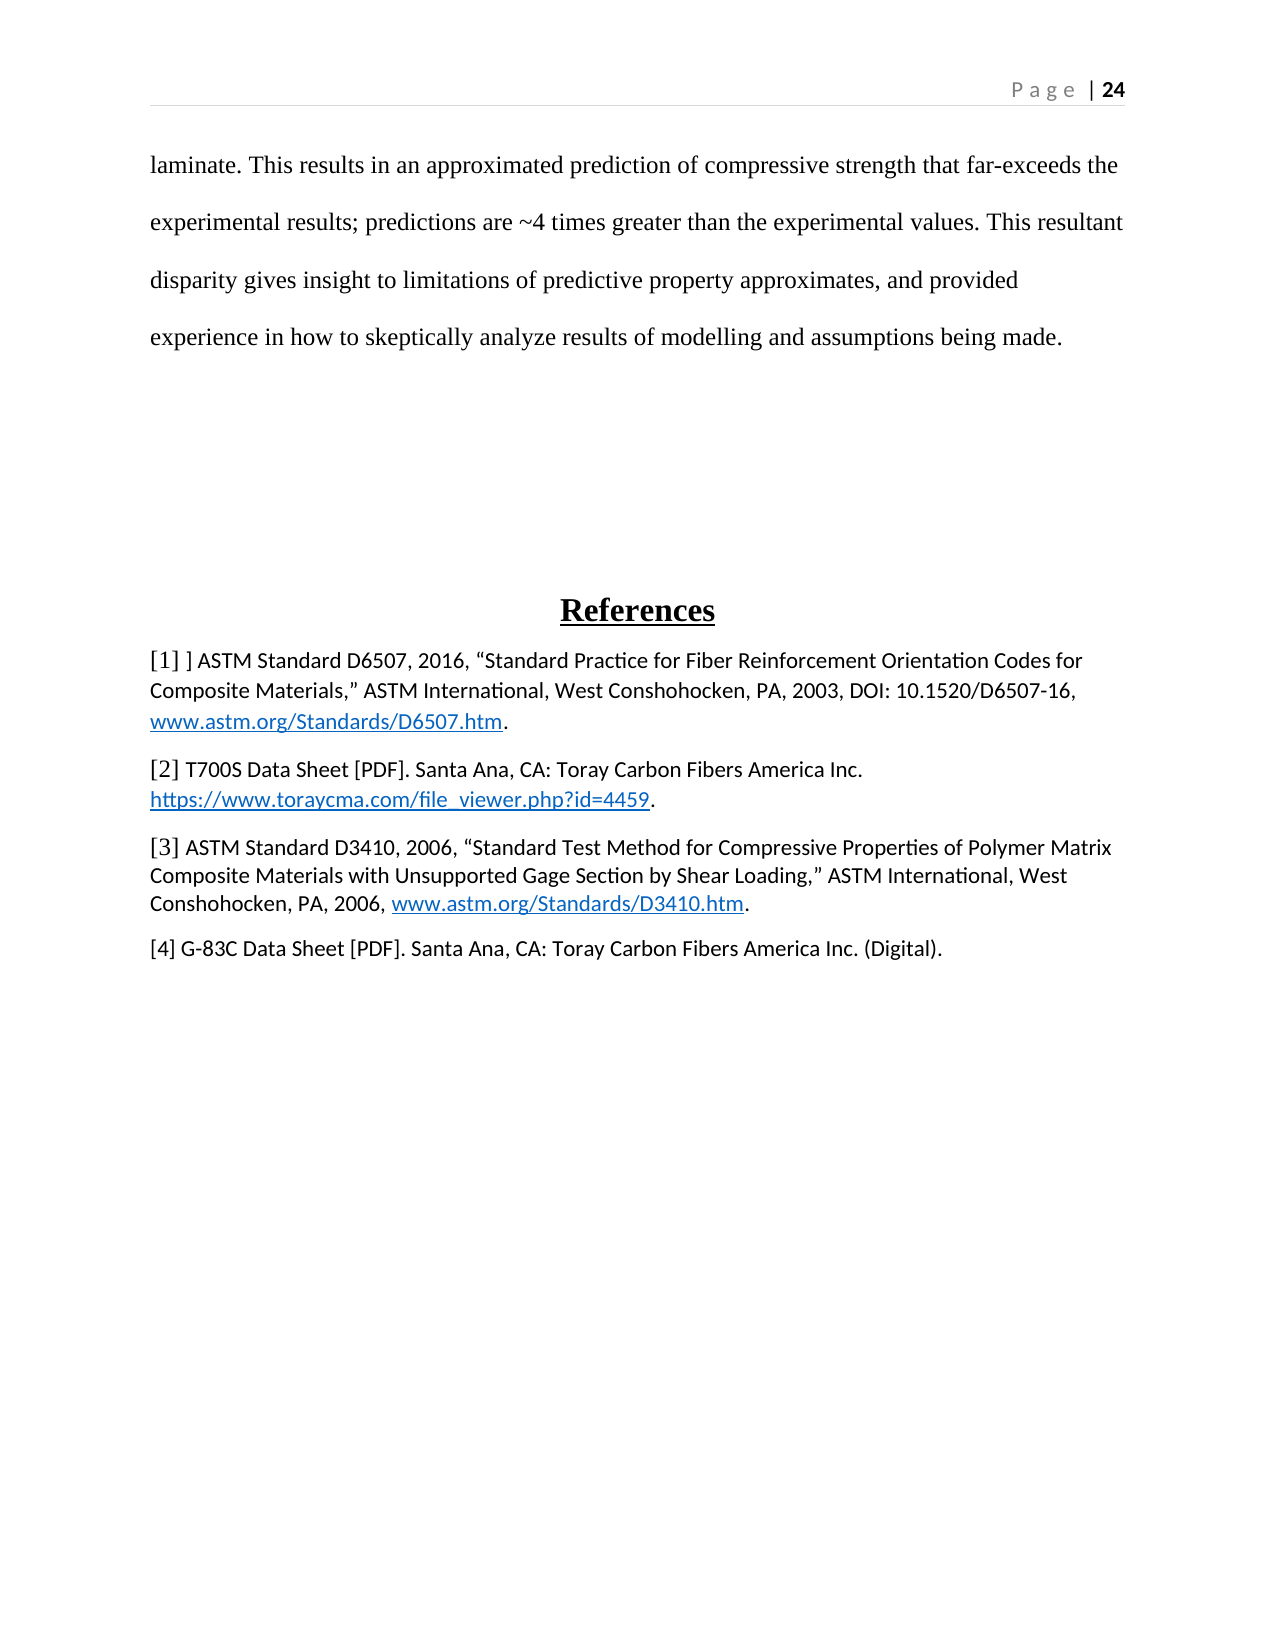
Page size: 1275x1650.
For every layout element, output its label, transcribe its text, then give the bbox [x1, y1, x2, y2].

text [4] G-83C Data Sheet [PDF]. Santa Ana, CA: Toray Carbon Fibers America Inc. (Digital). [150, 934, 1125, 962]
text References [150, 590, 1125, 629]
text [150, 150, 1125, 351]
text [2] T700S Data Sheet [PDF]. Santa Ana, CA: Toray Carbon Fibers America Inc. https://www.toraycma.com/file_viewer.php?id=4459. [150, 754, 1125, 813]
text [3] ASTM Standard D3410, 2006, “Standard Test Method for Compressive Properties of Polymer Matrix Composite Materials with Unsupported Gage Section by Shear Loading,” ASTM International, West Conshohocken, PA, 2006, www.astm.org/Standards/D3410.htm. [150, 832, 1125, 917]
text [1] ] ASTM Standard D6507, 2016, “Standard Practice for Fiber Reinforcement Orientation Codes for Composite Materials,” ASTM International, West Conshohocken, PA, 2003, DOI: 10.1520/D6507-16, www.astm.org/Standards/D6507.htm. [150, 645, 1125, 735]
